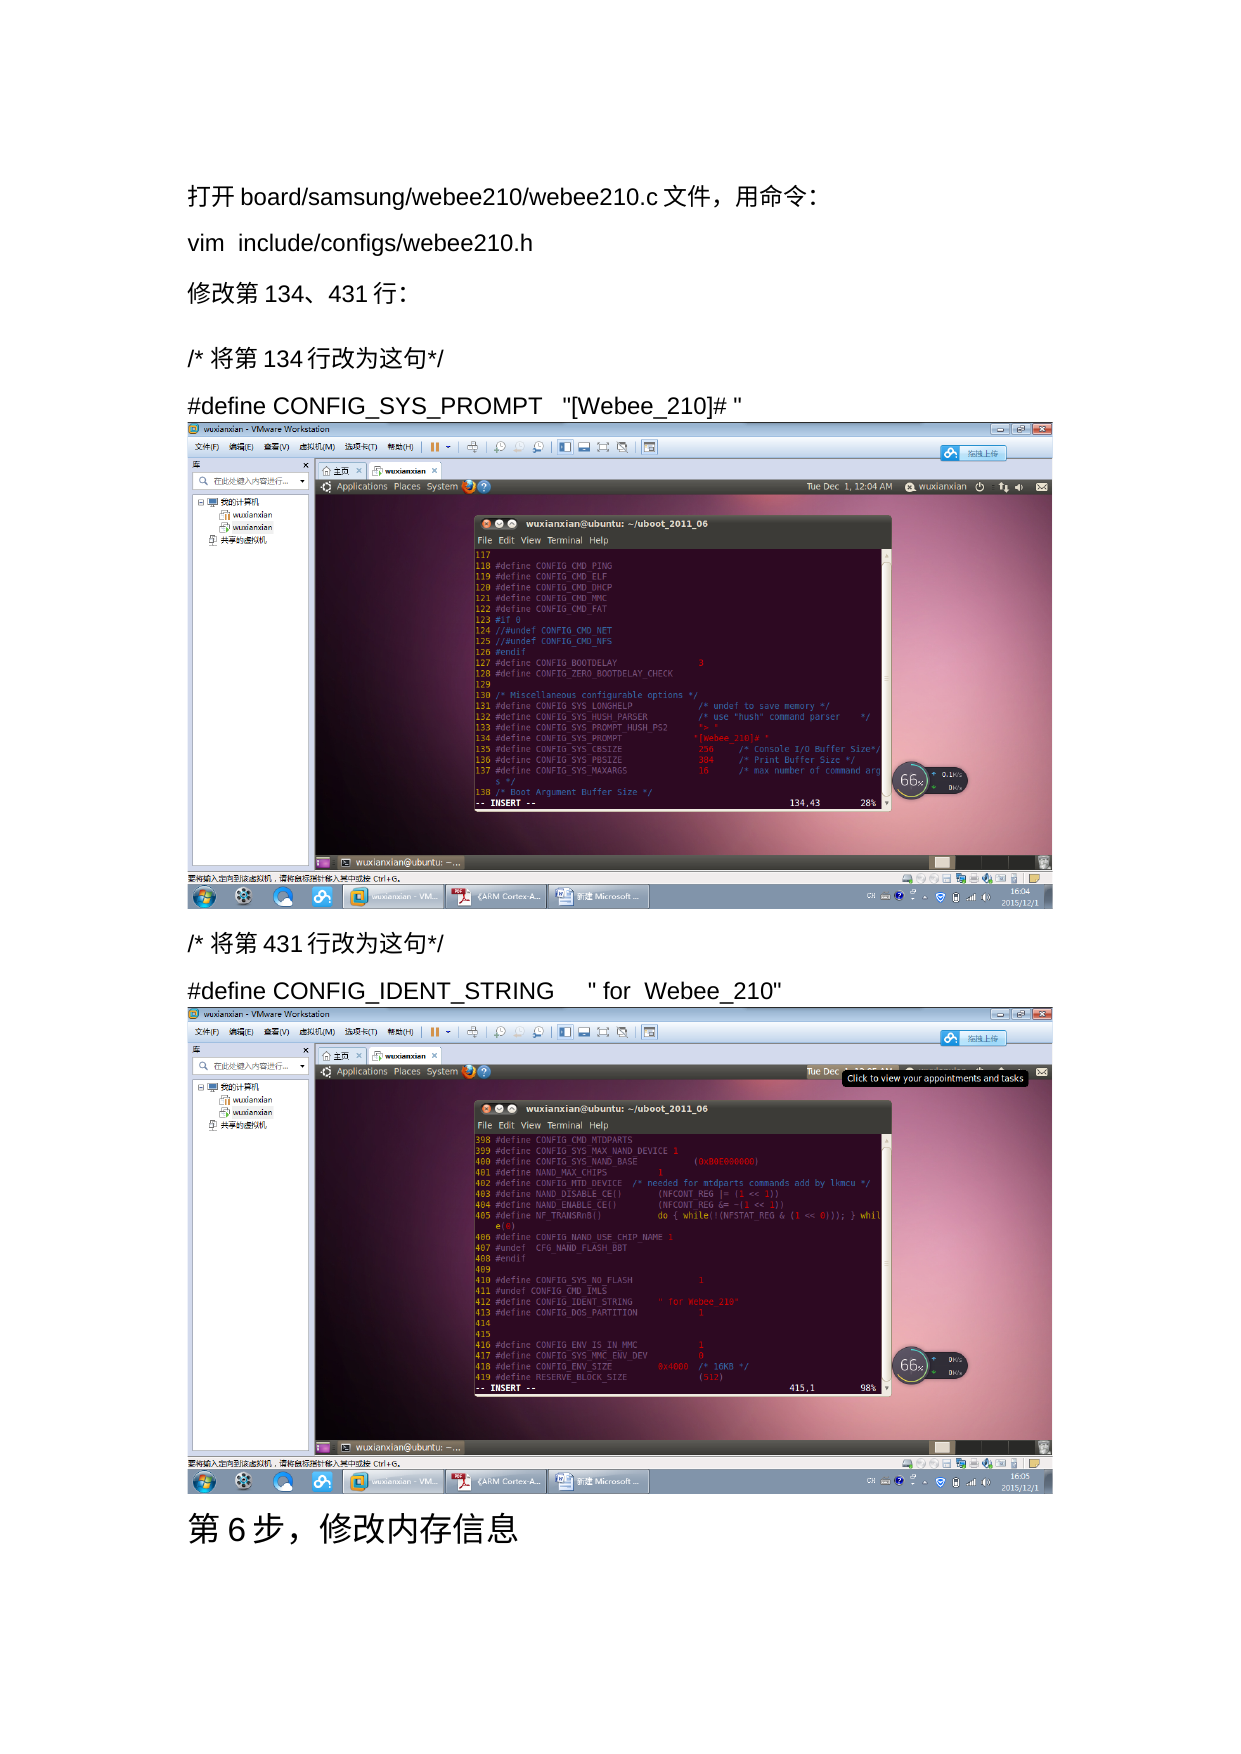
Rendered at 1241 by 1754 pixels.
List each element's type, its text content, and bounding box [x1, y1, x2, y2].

picture [187, 422, 1053, 909]
text 第6步，修改内存信息 [187, 1494, 1053, 1559]
text 修改第134、431行： [187, 259, 1053, 324]
picture [187, 1007, 1053, 1494]
text /* 将第431行改为这句*/ [187, 909, 1053, 974]
text /* 将第134行改为这句*/ [187, 324, 1053, 389]
text 打开board/samsung/webee210/webee210.c文件，用命令： [187, 162, 1053, 227]
text #define CONFIG_SYS_PROMPT "[Webee_210]# " [187, 389, 1053, 422]
text vim include/configs/webee210.h [187, 227, 1053, 259]
text #define CONFIG_IDENT_STRING " for Webee_210" [187, 974, 1053, 1007]
